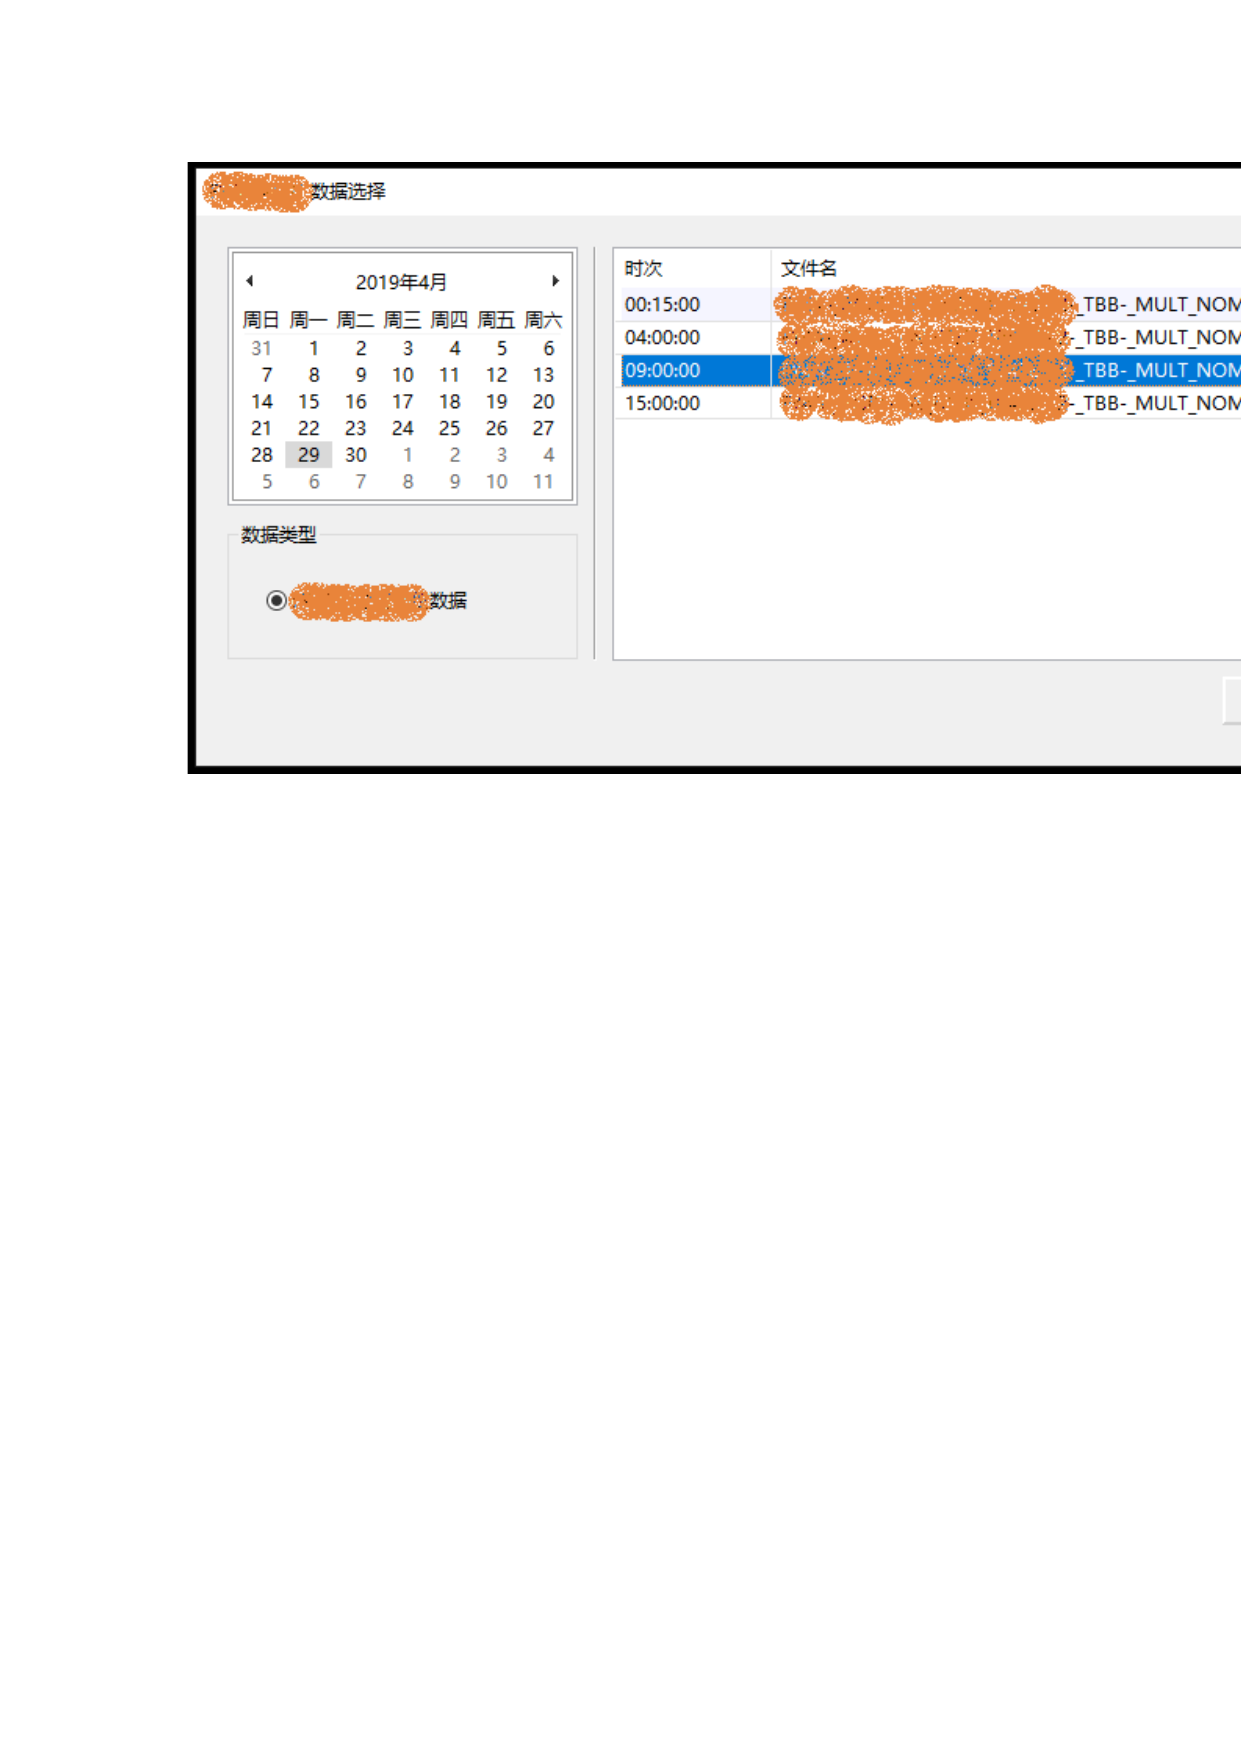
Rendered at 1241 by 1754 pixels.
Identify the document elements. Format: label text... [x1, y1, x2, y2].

picture [187, 162, 1241, 774]
